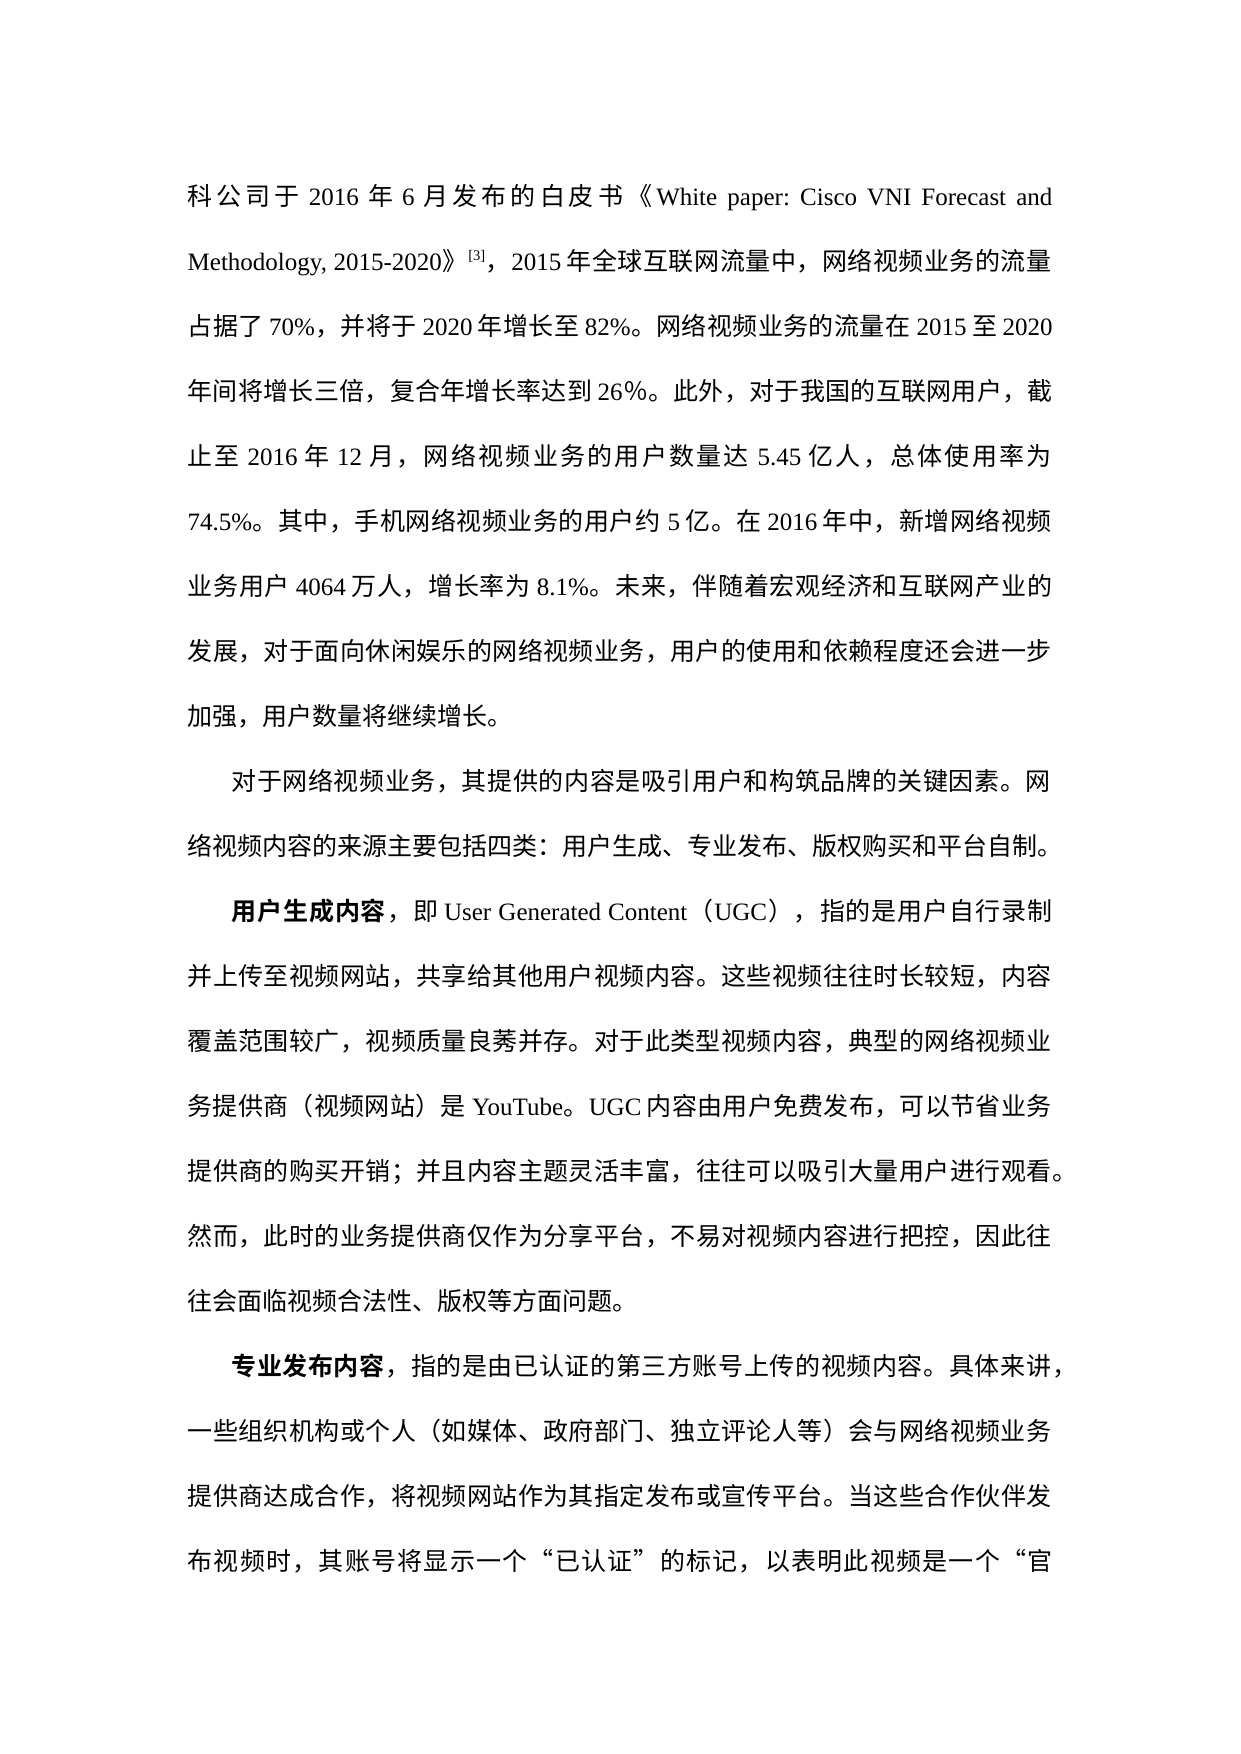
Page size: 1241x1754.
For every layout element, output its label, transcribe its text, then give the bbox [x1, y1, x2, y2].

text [187, 1332, 1053, 1592]
text 对于网络视频业务，其提供的内容是吸引用户和构筑品牌的关键因素。网络视频内容的来源主要包括四类：用户生成、专业发布、版权购买和平台自制。 [187, 747, 1053, 877]
text 用户生成内容，即User Generated Content（UGC），指的是用户自行录制并上传至视频网站，共享给其他用户视频内容。这些视频往往时长较短，内容覆盖范围较广，视频质量良莠并存。对于此类型视频内容，典型的网络视频业务提供商（视频网站）是YouTube。UGC内容由用户免费发布，可以节省业务提供商的购买开销；并且内容主题灵活丰富，往往可以吸引大量用户进行观看。然而，此时的业务提供商仅作为分享平台，不易对视频内容进行把控，因此往往会面临视频合法性、版权等方面问题。 [187, 877, 1053, 1332]
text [187, 162, 1053, 747]
